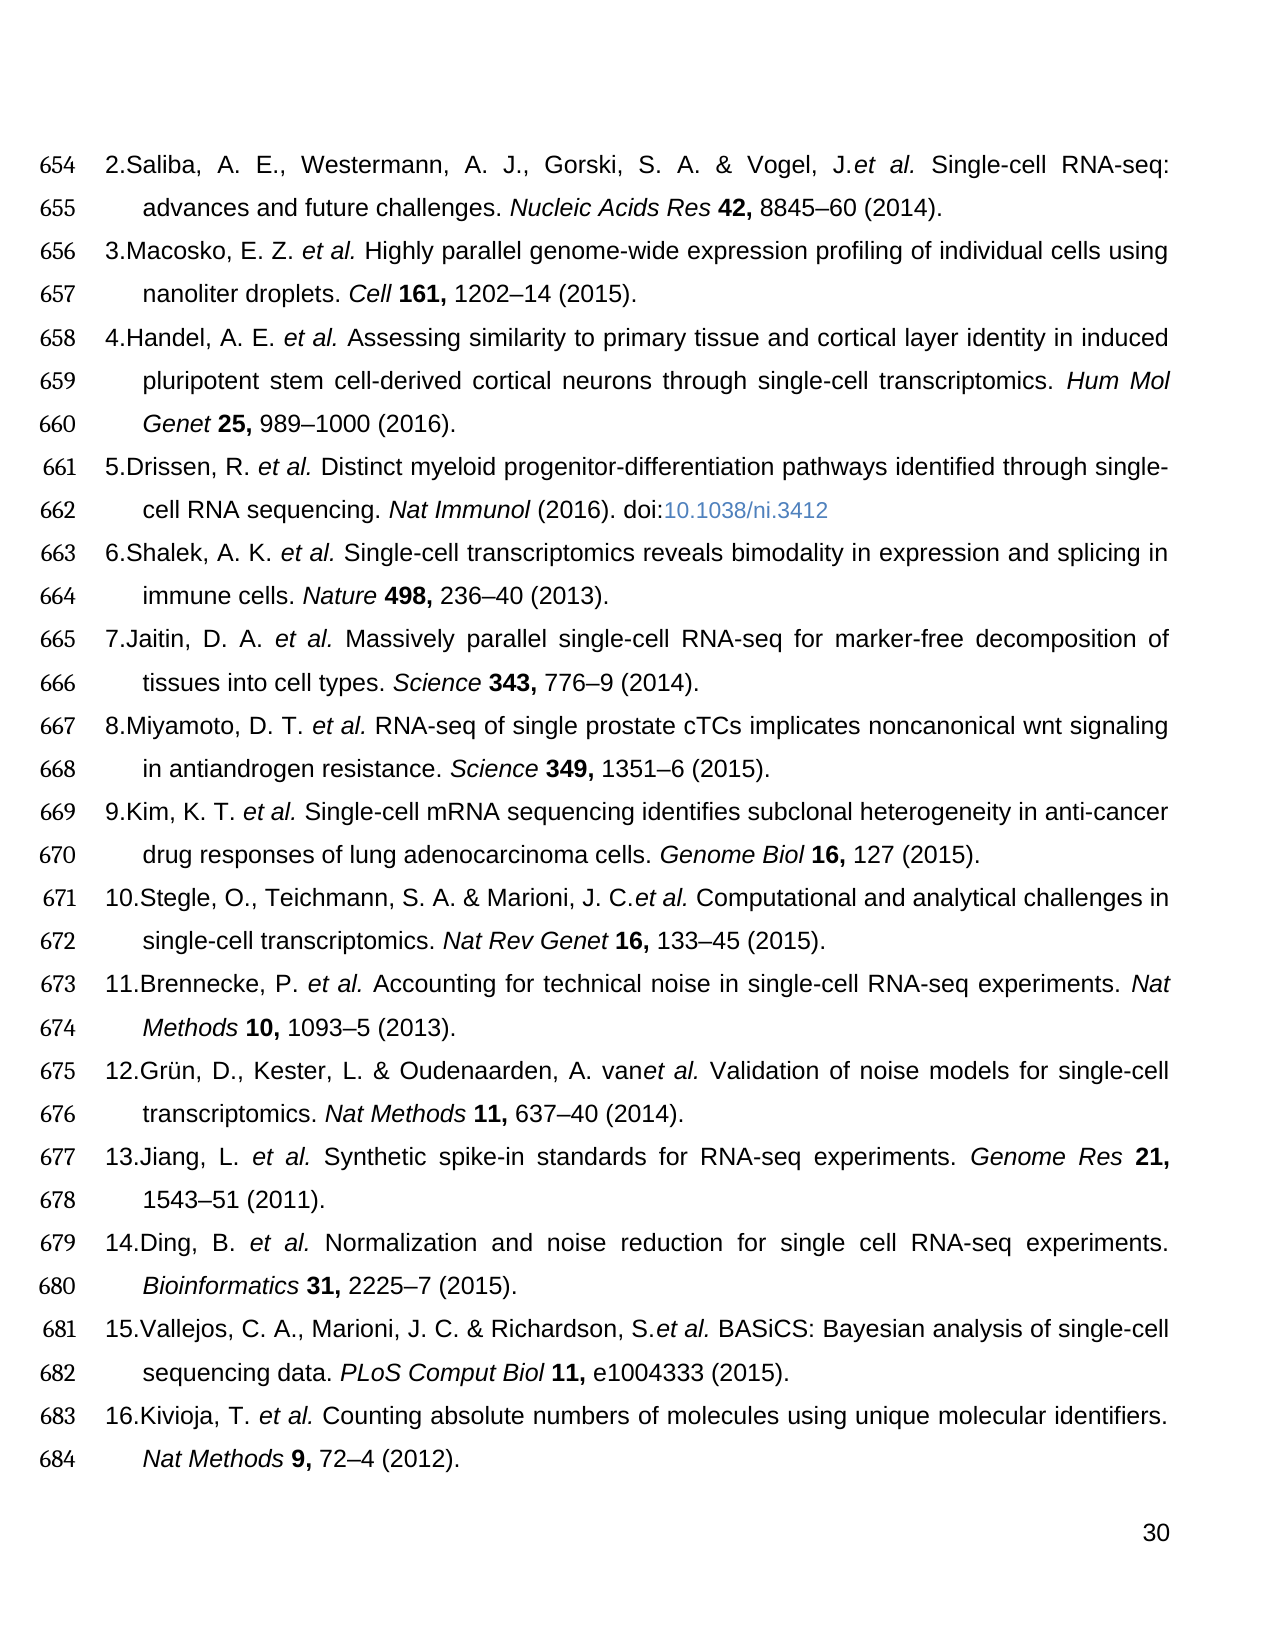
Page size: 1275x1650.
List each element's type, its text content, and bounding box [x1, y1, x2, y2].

text 8.Miyamoto, D. T. et al. RNA-seq of single prostate cTCs implicates noncanonical wnt signaling in antiandrogen resistance. Science 349, 1351–6 (2015). [105, 711, 1170, 782]
text 5.Drissen, R. et al. Distinct myeloid progenitor-differentiation pathways identified through single-cell RNA sequencing. Nat Immunol (2016). doi:10.1038/ni.3412 [105, 452, 1170, 524]
text 11.Brennecke, P. et al. Accounting for technical noise in single-cell RNA-seq experiments. Nat Methods 10, 1093–5 (2013). [105, 969, 1170, 1041]
text 15.Vallejos, C. A., Marioni, J. C. & Richardson, S.et al. BASiCS: Bayesian analysis of single-cell sequencing data. PLoS Comput Biol 11, e1004333 (2015). [105, 1314, 1170, 1386]
text 3.Macosko, E. Z. et al. Highly parallel genome-wide expression profiling of individual cells using nanoliter droplets. Cell 161, 1202–14 (2015). [105, 236, 1170, 308]
text 6.Shalek, A. K. et al. Single-cell transcriptomics reveals bimodality in expression and splicing in immune cells. Nature 498, 236–40 (2013). [105, 538, 1170, 610]
text 16.Kivioja, T. et al. Counting absolute numbers of molecules using unique molecular identifiers. Nat Methods 9, 72–4 (2012). [105, 1401, 1170, 1472]
text 7.Jaitin, D. A. et al. Massively parallel single-cell RNA-seq for marker-free decomposition of tissues into cell types. Science 343, 776–9 (2014). [105, 624, 1170, 696]
text 14.Ding, B. et al. Normalization and noise reduction for single cell RNA-seq experiments. Bioinformatics 31, 2225–7 (2015). [105, 1228, 1170, 1300]
text 12.Grün, D., Kester, L. & Oudenaarden, A. vanet al. Validation of noise models for single-cell transcriptomics. Nat Methods 11, 637–40 (2014). [105, 1056, 1170, 1127]
text 13.Jiang, L. et al. Synthetic spike-in standards for RNA-seq experiments. Genome Res 21, 1543–51 (2011). [105, 1142, 1170, 1214]
text 2.Saliba, A. E., Westermann, A. J., Gorski, S. A. & Vogel, J.et al. Single-cell RNA-seq: advances and future challenges. Nucleic Acids Res 42, 8845–60 (2014). [105, 150, 1170, 222]
text 4.Handel, A. E. et al. Assessing similarity to primary tissue and cortical layer identity in induced pluripotent stem cell-derived cortical neurons through single-cell transcriptomics. Hum Mol Genet 25, 989–1000 (2016). [105, 322, 1170, 437]
text 10.Stegle, O., Teichmann, S. A. & Marioni, J. C.et al. Computational and analytical challenges in single-cell transcriptomics. Nat Rev Genet 16, 133–45 (2015). [105, 883, 1170, 955]
text 9.Kim, K. T. et al. Single-cell mRNA sequencing identifies subclonal heterogeneity in anti-cancer drug responses of lung adenocarcinoma cells. Genome Biol 16, 127 (2015). [105, 797, 1170, 869]
